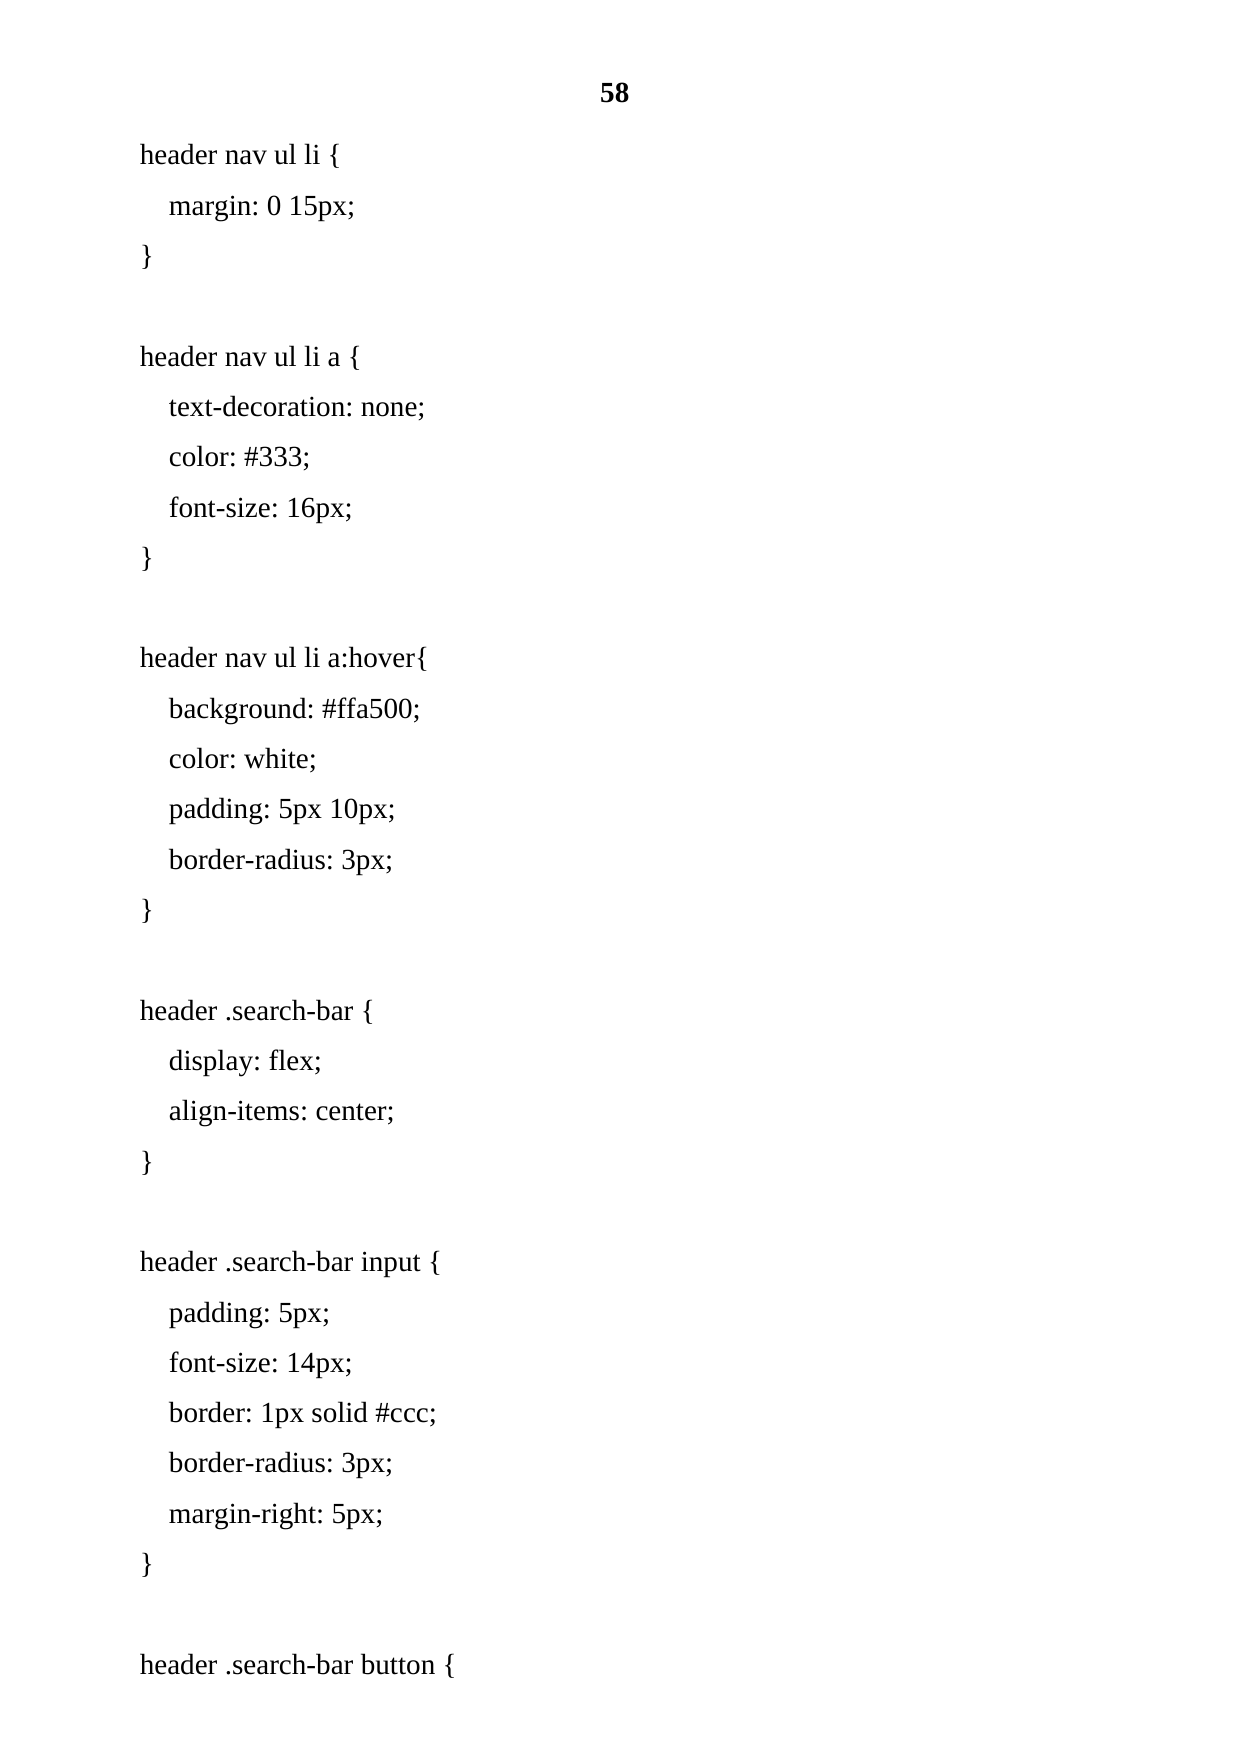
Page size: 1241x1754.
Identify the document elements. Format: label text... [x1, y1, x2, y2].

text color: #333; [139, 439, 1167, 473]
text padding: 5px; [139, 1295, 1167, 1328]
text padding: 5px 10px; [139, 792, 1167, 825]
text header .search-bar input { [139, 1244, 1167, 1278]
text border: 1px solid #ccc; [139, 1395, 1167, 1429]
text color: white; [139, 741, 1167, 775]
text } [139, 238, 1167, 272]
text } [139, 1144, 1167, 1177]
text font-size: 14px; [139, 1345, 1167, 1378]
text border-radius: 3px; [139, 1446, 1167, 1479]
text align-items: center; [139, 1093, 1167, 1127]
text display: flex; [139, 1043, 1167, 1077]
text margin-right: 5px; [139, 1496, 1167, 1529]
text border-radius: 3px; [139, 842, 1167, 875]
text header nav ul li a { [139, 339, 1167, 372]
text text-decoration: none; [139, 389, 1167, 423]
text margin: 0 15px; [139, 188, 1167, 221]
text } [139, 892, 1167, 926]
text header nav ul li { [139, 137, 1167, 171]
text header .search-bar button { [139, 1647, 1167, 1680]
text } [139, 1546, 1167, 1580]
text background: #ffa500; [139, 691, 1167, 724]
text } [139, 540, 1167, 573]
text font-size: 16px; [139, 490, 1167, 523]
text header nav ul li a:hover{ [139, 641, 1167, 674]
text header .search-bar { [139, 993, 1167, 1026]
